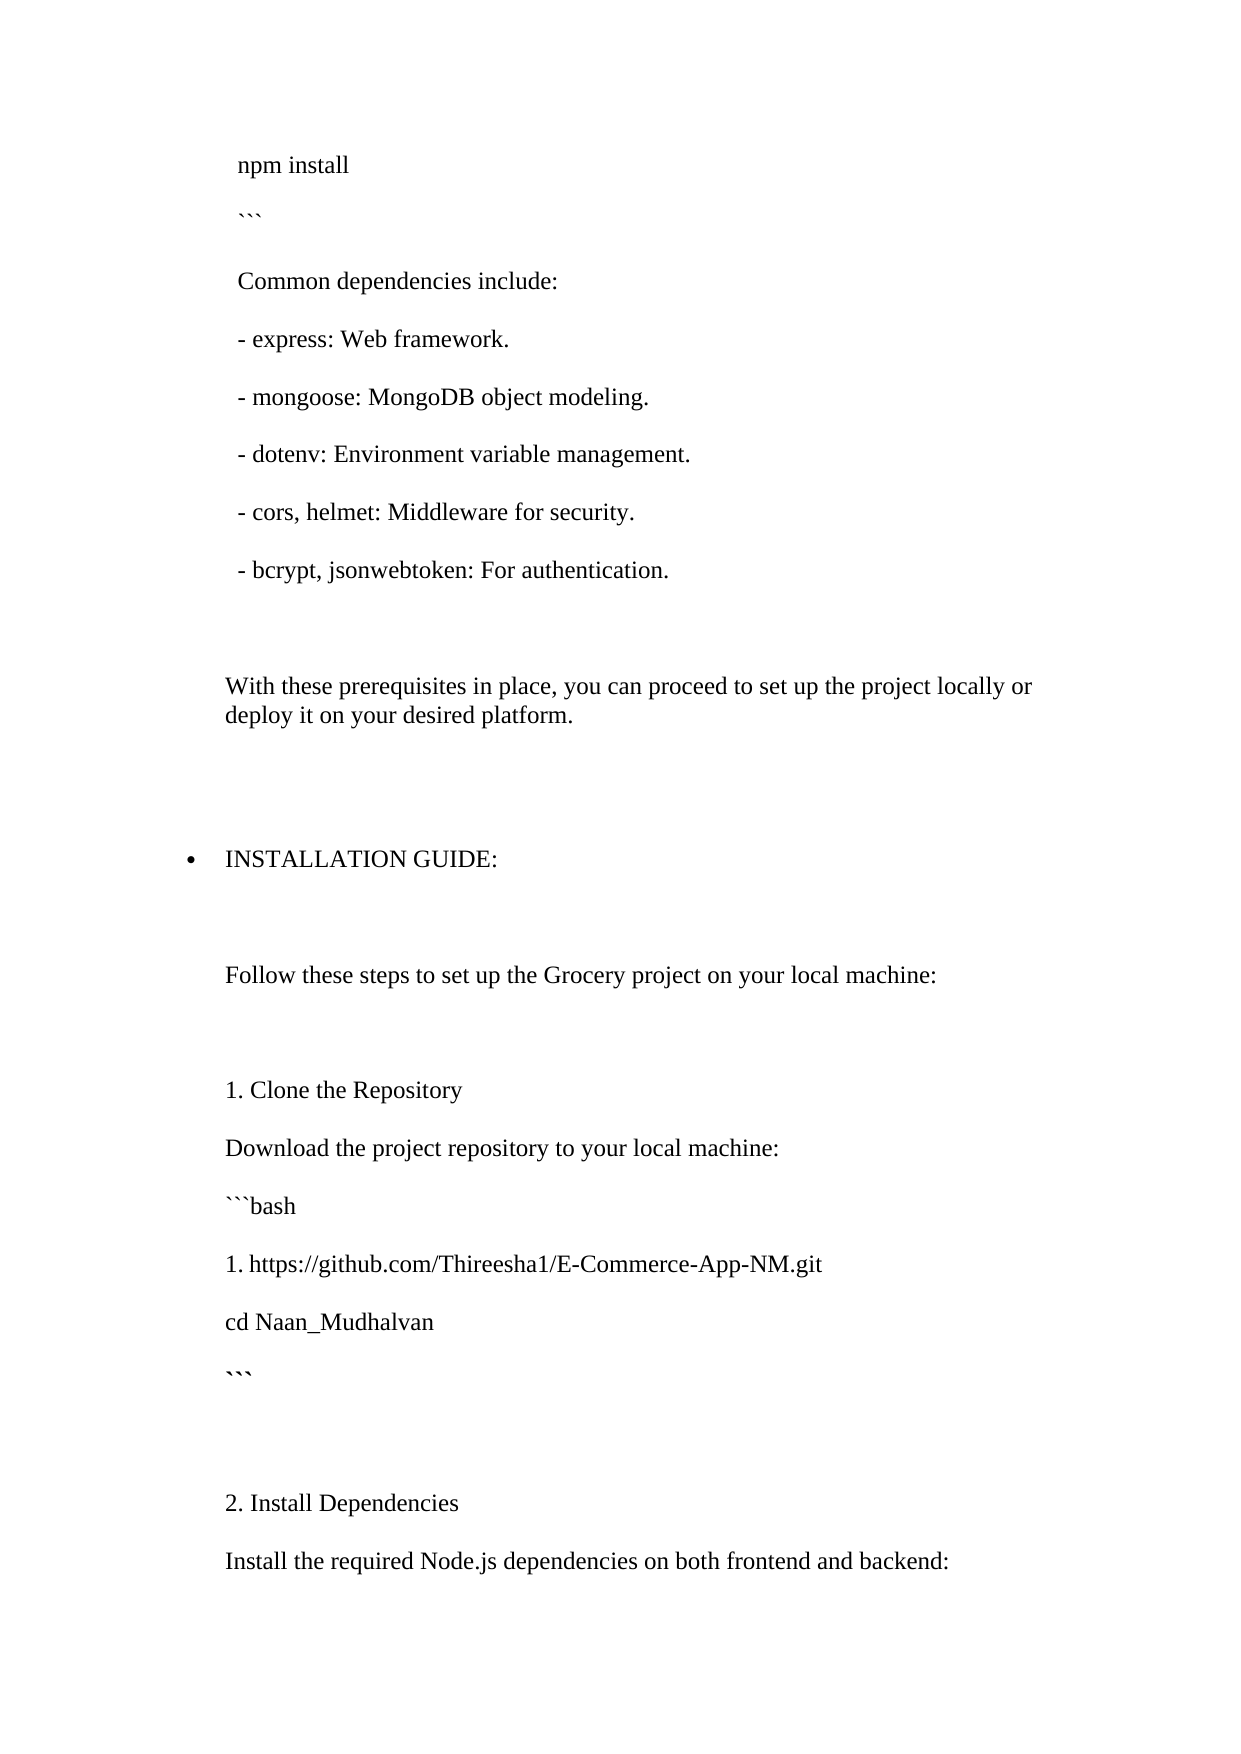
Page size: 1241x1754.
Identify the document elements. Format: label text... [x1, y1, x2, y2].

list INSTALLATION GUIDE: [187, 844, 1090, 873]
text ``` [225, 208, 1090, 237]
text 2. Install Dependencies [225, 1488, 1090, 1517]
text Common dependencies include: [225, 266, 1090, 294]
text - mongoose: MongoDB object modeling. [225, 382, 1090, 410]
text ```bash [225, 1191, 1090, 1220]
text 1. https://github.com/Thireesha1/E-Commerce-App-NM.git [225, 1249, 1090, 1278]
text - express: Web framework. [225, 324, 1090, 352]
text - bcrypt, jsonwebtoken: For authentication. [225, 555, 1090, 584]
text cd Naan_Mudhalvan [225, 1307, 1090, 1336]
text ``` [225, 1365, 1090, 1397]
text Install the required Node.js dependencies on both frontend and backend: [225, 1546, 1090, 1575]
text 1. Clone the Repository [225, 1076, 1090, 1104]
text - cors, helmet: Middleware for security. [225, 497, 1090, 526]
text Download the project repository to your local machine: [225, 1133, 1090, 1162]
text With these prerequisites in place, you can proceed to set up the project locally or deploy it on your desired platform. [225, 671, 1090, 729]
text Follow these steps to set up the Grocery project on your local machine: [225, 960, 1090, 988]
text - dotenv: Environment variable management. [225, 439, 1090, 468]
text npm install [225, 150, 1090, 179]
